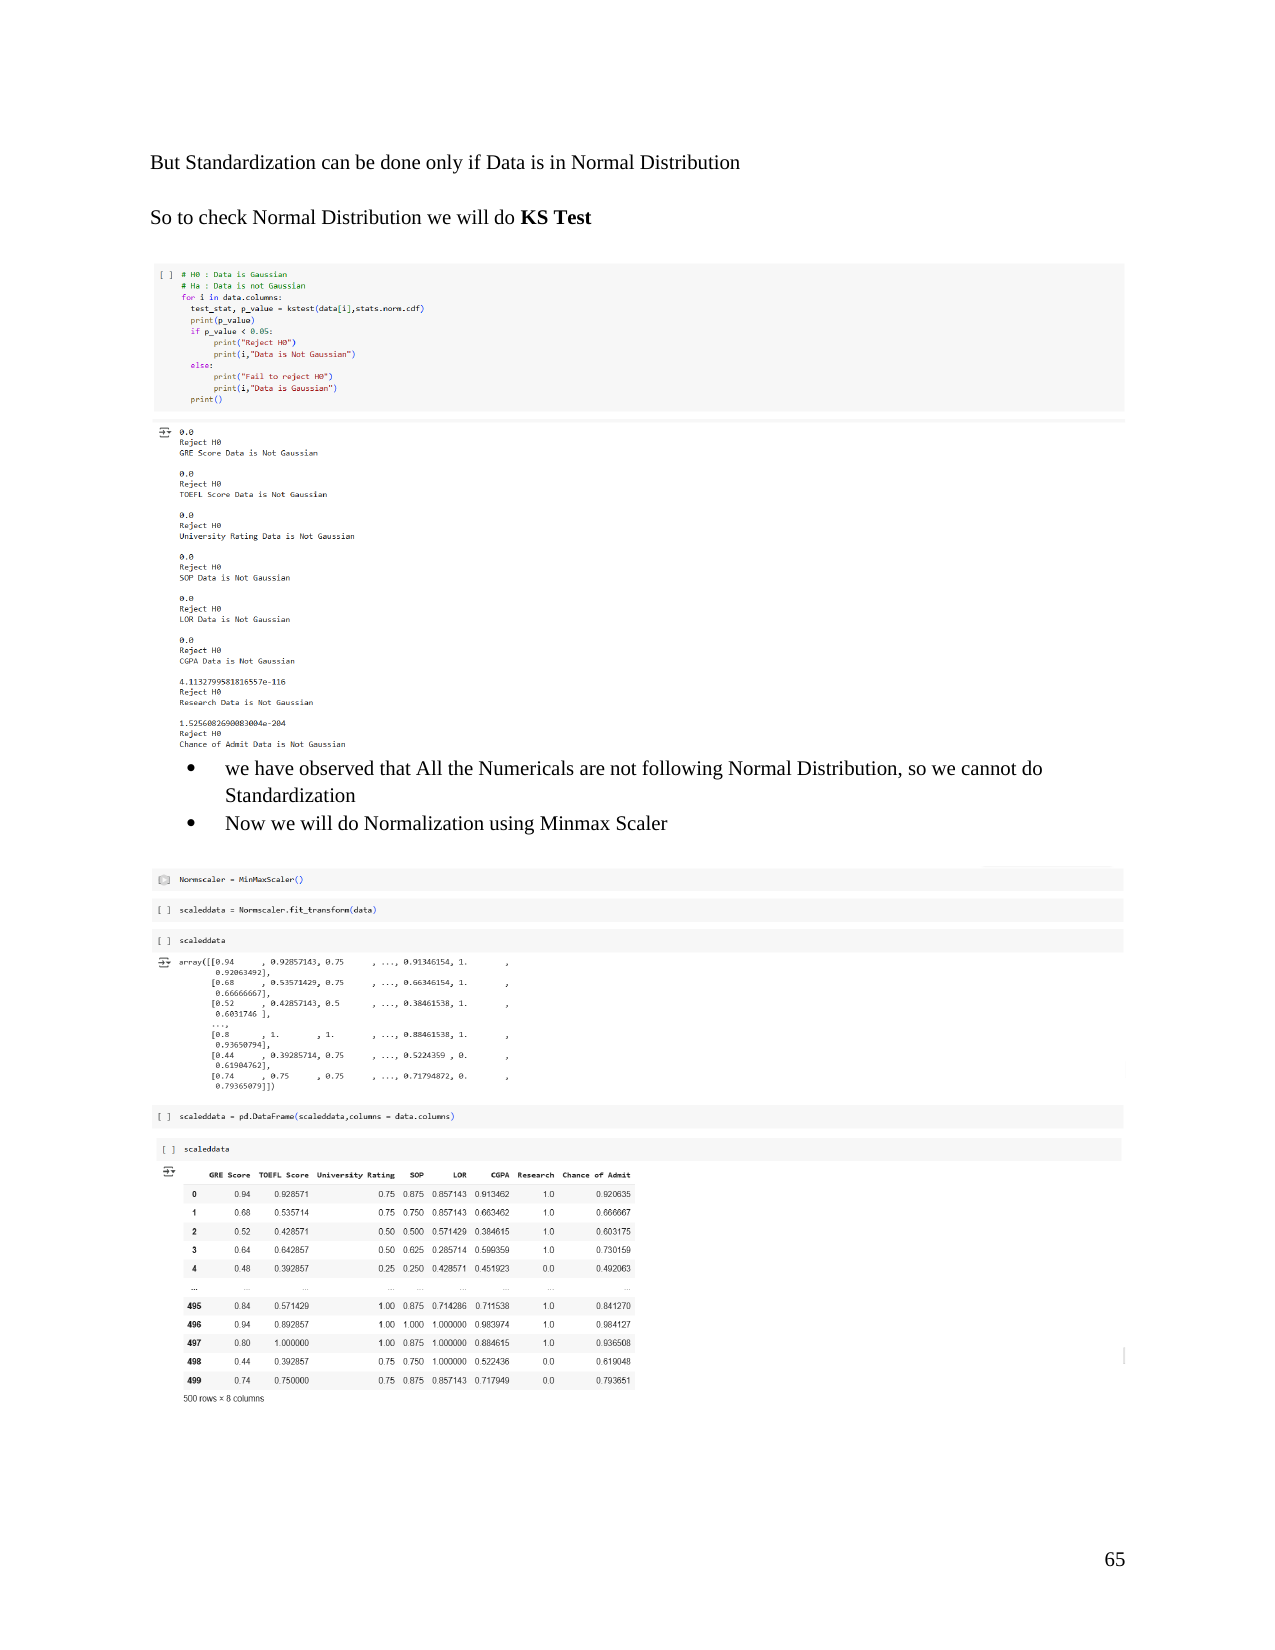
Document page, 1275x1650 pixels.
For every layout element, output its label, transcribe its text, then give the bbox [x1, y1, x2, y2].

picture [150, 866, 1125, 1132]
text So to check Normal Distribution we will do KS Test [150, 205, 1125, 229]
list we have observed that All the Numericals are not following Normal Distribution, so we cannot do Standardization [187, 756, 1125, 807]
list Now we will do Normalization using Minmax Scaler [187, 811, 1125, 835]
picture [150, 1135, 1125, 1408]
text But Standardization can be done only if Data is in Normal Distribution [150, 150, 1125, 174]
picture [150, 419, 1125, 753]
picture [150, 260, 1125, 416]
